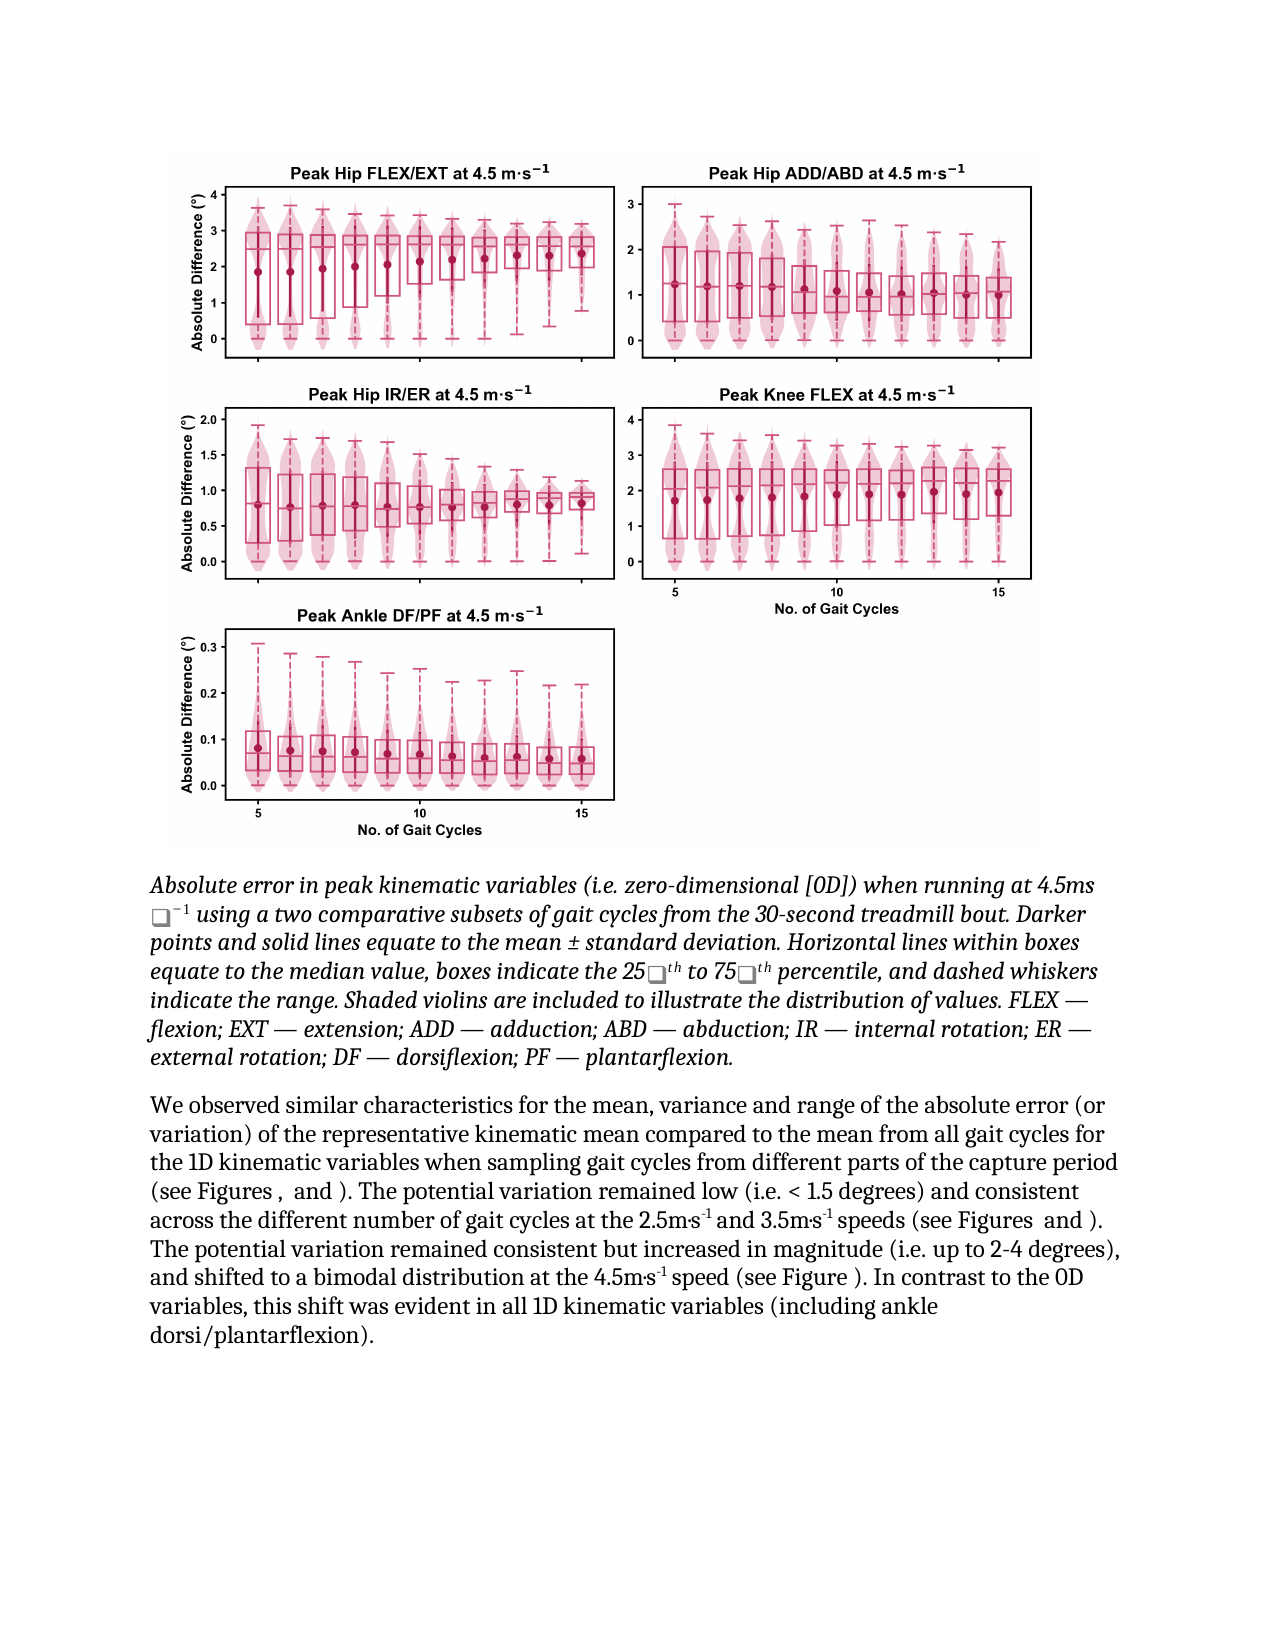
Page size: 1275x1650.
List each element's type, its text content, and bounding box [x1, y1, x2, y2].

picture [168, 150, 1044, 850]
text We observed similar characteristics for the mean, variance and range of the absolute error (or variation) of the representative kinematic mean compared to the mean from all gait cycles for the 1D kinematic variables when sampling gait cycles from different parts of the capture period (see Figures , and ). The potential variation remained low (i.e. < 1.5 degrees) and consistent across the different number of gait cycles at the 2.5m·s-1 and 3.5m·s-1 speeds (see Figures and ). The potential variation remained consistent but increased in magnitude (i.e. up to 2-4 degrees), and shifted to a bimodal distribution at the 4.5m·s-1 speed (see Figure ). In contrast to the 0D variables, this shift was evident in all 1D kinematic variables (including ankle dorsi/plantarflexion). [150, 1091, 1125, 1349]
text Absolute error in peak kinematic variables (i.e. zero-dimensional [0D]) when running at 4.5m·s using a two comparative subsets of gait cycles from the 30-second treadmill bout. Darker points and solid lines equate to the mean ± standard deviation. Horizontal lines within boxes equate to the median value, boxes indicate the 25 to 75 percentile, and dashed whiskers indicate the range. Shaded violins are included to illustrate the distribution of values. FLEX — flexion; EXT — extension; ADD — adduction; ABD — abduction; IR — internal rotation; ER — external rotation; DF — dorsiflexion; PF — plantarflexion. [150, 871, 1125, 1072]
